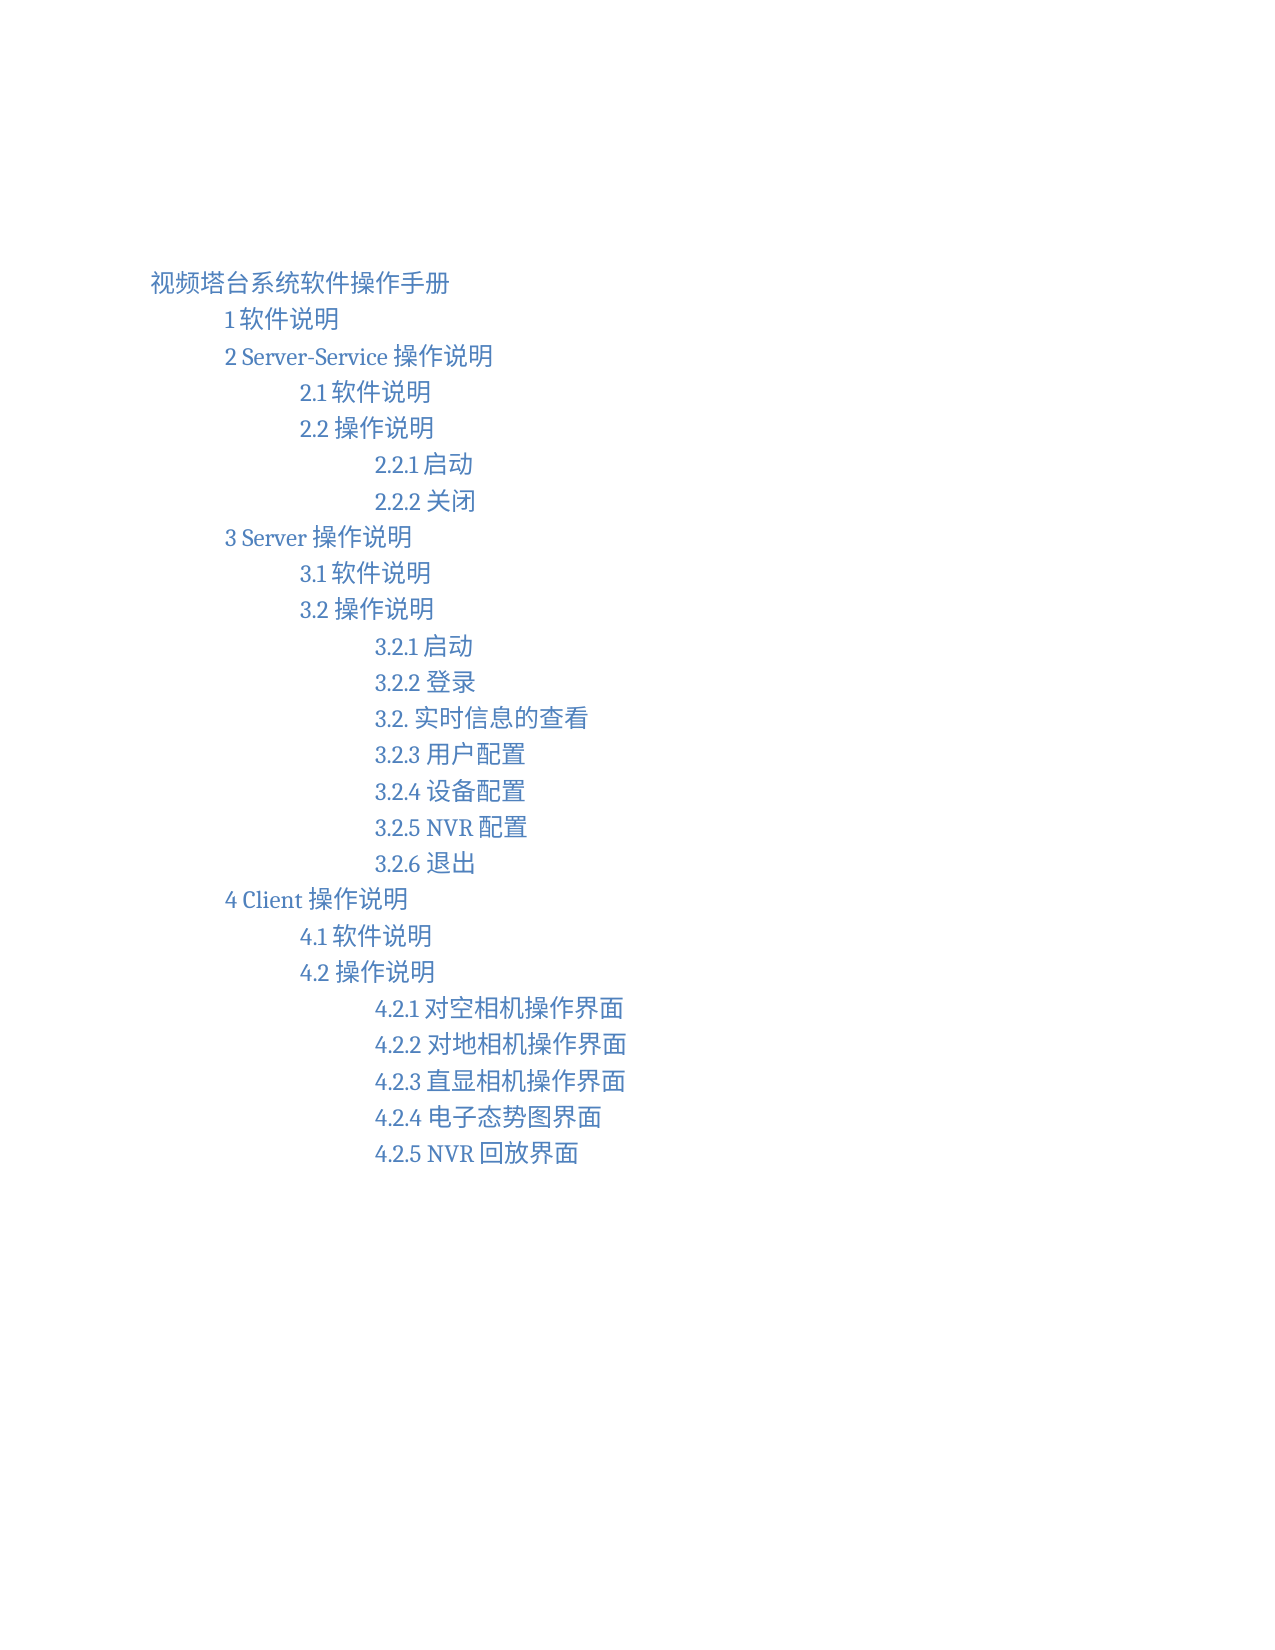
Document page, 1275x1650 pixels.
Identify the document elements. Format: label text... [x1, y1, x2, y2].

text 视频塔台系统软件操作手册 1 软件说明 2 Server-Service操作说明 2.1 软件说明 2.2 操作说明 2.2.1 启动 2.2.2 关闭 3 Server操作说明 3.1 软件说明 3.2 操作说明 3.2.1 启动 3.2.2 登录 3.2. 实时信息的查看 3.2.3 用户配置 3.2.4 设备配置 3.2.5 NVR配置 3.2.6 退出 4 Client 操作说明 4.1 软件说明 4.2 操作说明 4.2.1 对空相机操作界面 4.2.2 对地相机操作界面 4.2.3 直显相机操作界面 4.2.4 电子态势图界面 4.2.5 NVR回放界面 [150, 264, 1125, 1170]
